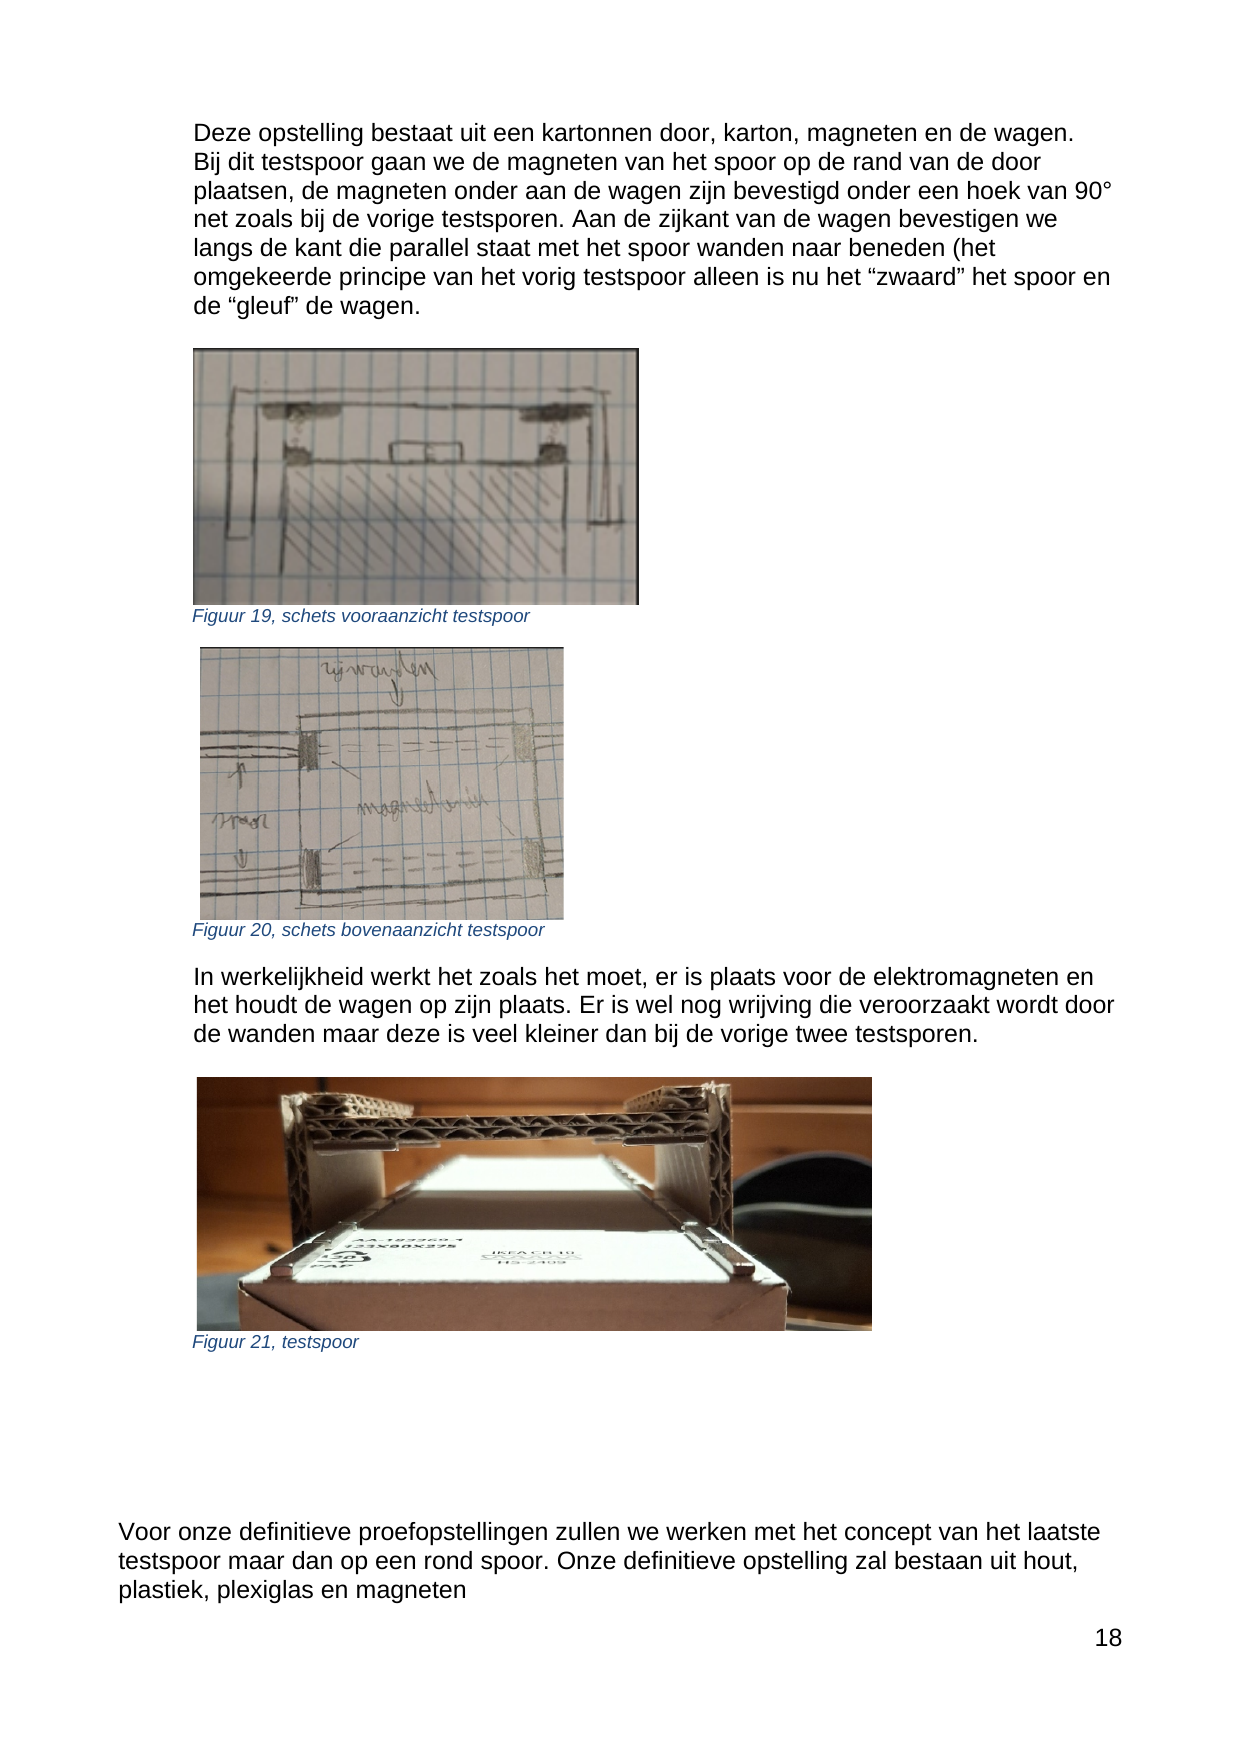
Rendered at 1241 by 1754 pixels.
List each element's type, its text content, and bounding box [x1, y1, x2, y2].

list Deze opstelling bestaat uit een kartonnen door, karton, magneten en de wagen. Bij dit testspoor gaan we de magneten van het spoor op de rand van de door plaatsen, de magneten onder aan de wagen zijn bevestigd onder een hoek van 90° net zoals bij de vorige testsporen. Aan de zijkant van de wagen bevestigen we langs de kant die parallel staat met het spoor wanden naar beneden (het omgekeerde principe van het vorig testspoor alleen is nu het “zwaard” het spoor en de “gleuf” de wagen. [193, 118, 1122, 319]
text Figuur 20, schets bovenaanzicht testspoor [118, 919, 1122, 941]
text Figuur 19, schets vooraanzicht testspoor [118, 605, 1122, 626]
picture [193, 348, 639, 605]
picture [197, 1077, 872, 1331]
picture [200, 647, 564, 920]
text Voor onze definitieve proefopstellingen zullen we werken met het concept van het laatste testspoor maar dan op een rond spoor. Onze definitieve opstelling zal bestaan uit hout, plastiek, plexiglas en magneten [118, 1517, 1122, 1603]
text Figuur 21, testspoor [118, 1331, 1122, 1353]
list In werkelijkheid werkt het zoals het moet, er is plaats voor de elektromagneten en het houdt de wagen op zijn plaats. Er is wel nog wrijving die veroorzaakt wordt door de wanden maar deze is veel kleiner dan bij de vorige twee testsporen. [193, 962, 1122, 1077]
